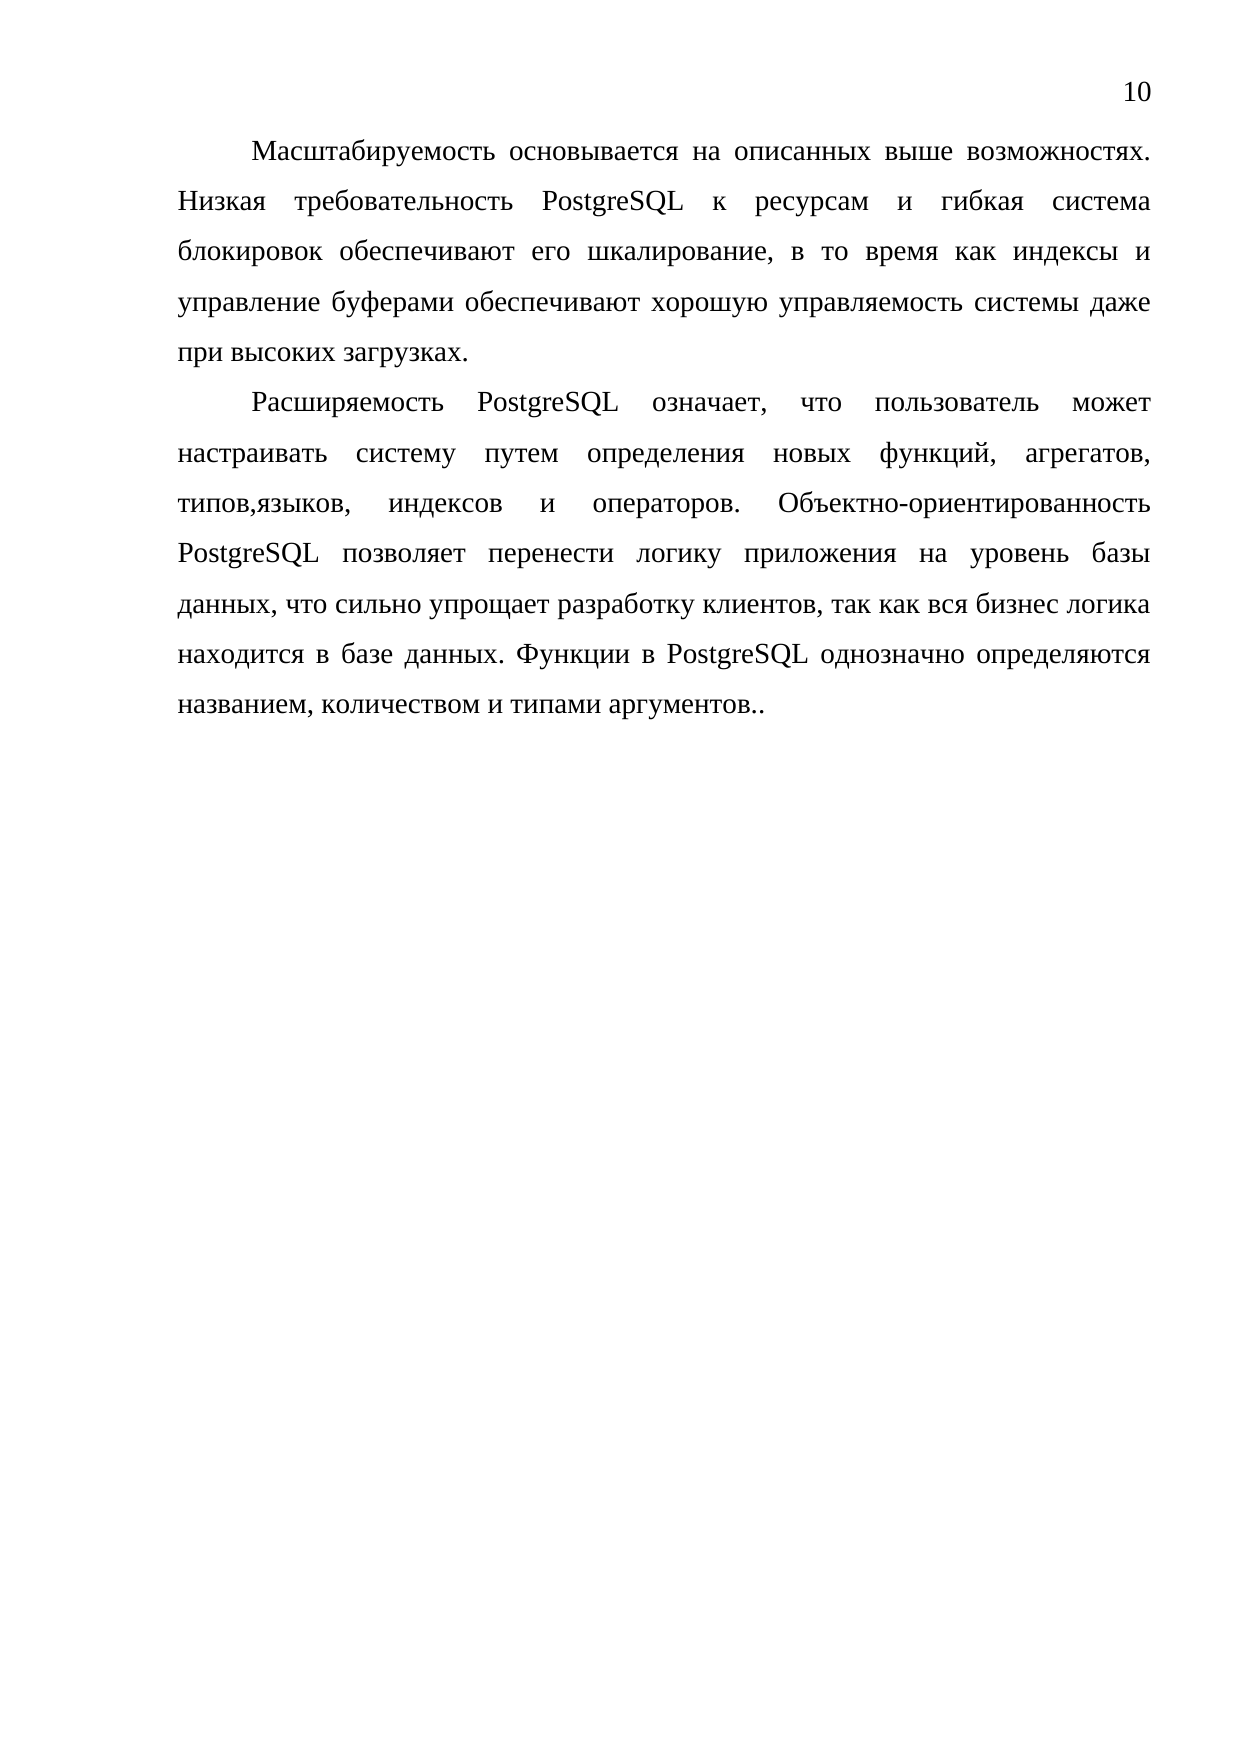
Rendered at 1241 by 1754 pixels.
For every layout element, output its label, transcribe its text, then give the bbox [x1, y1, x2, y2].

text Масштабируемость основывается на описанных выше возможностях. Низкая требовательность PostgreSQL к ресурсам и гибкая система блокировок обеспечивают его шкалирование, в то время как индексы и управление буферами обеспечивают хорошую управляемость системы даже при высоких загрузках. [177, 133, 1152, 368]
text Расширяемость PostgreSQL означает, что пользователь может настраивать систему путем определения новых функций, агрегатов, типов,языков, индексов и операторов. Объектно-ориентированность PostgreSQL позволяет перенести логику приложения на уровень базы данных, что сильно упрощает разработку клиентов, так как вся бизнес логика находится в базе данных. Функции в PostgreSQL однозначно определяются названием, количеством и типами аргументов.. [177, 384, 1152, 720]
